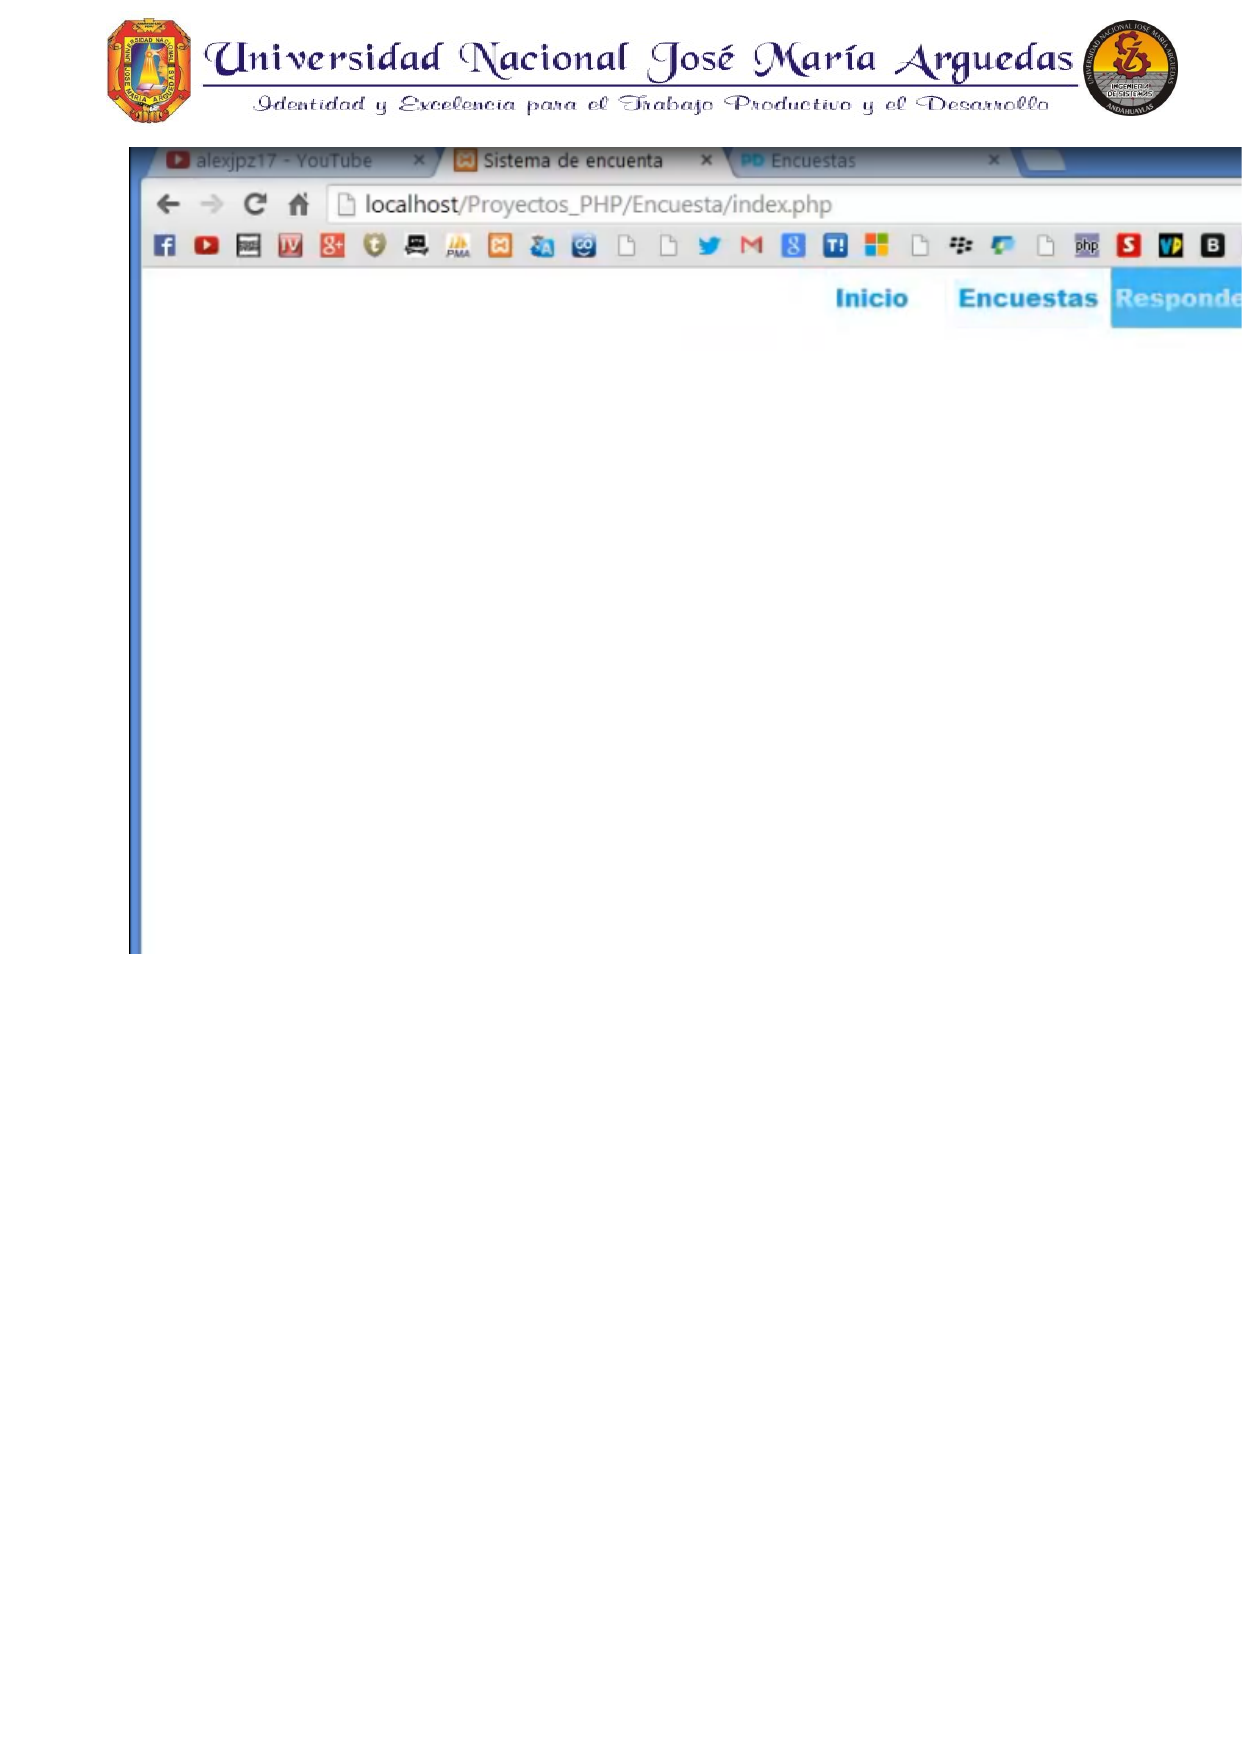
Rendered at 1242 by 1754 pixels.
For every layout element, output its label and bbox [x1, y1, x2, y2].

picture [106, 11, 1178, 130]
picture [129, 147, 1242, 954]
